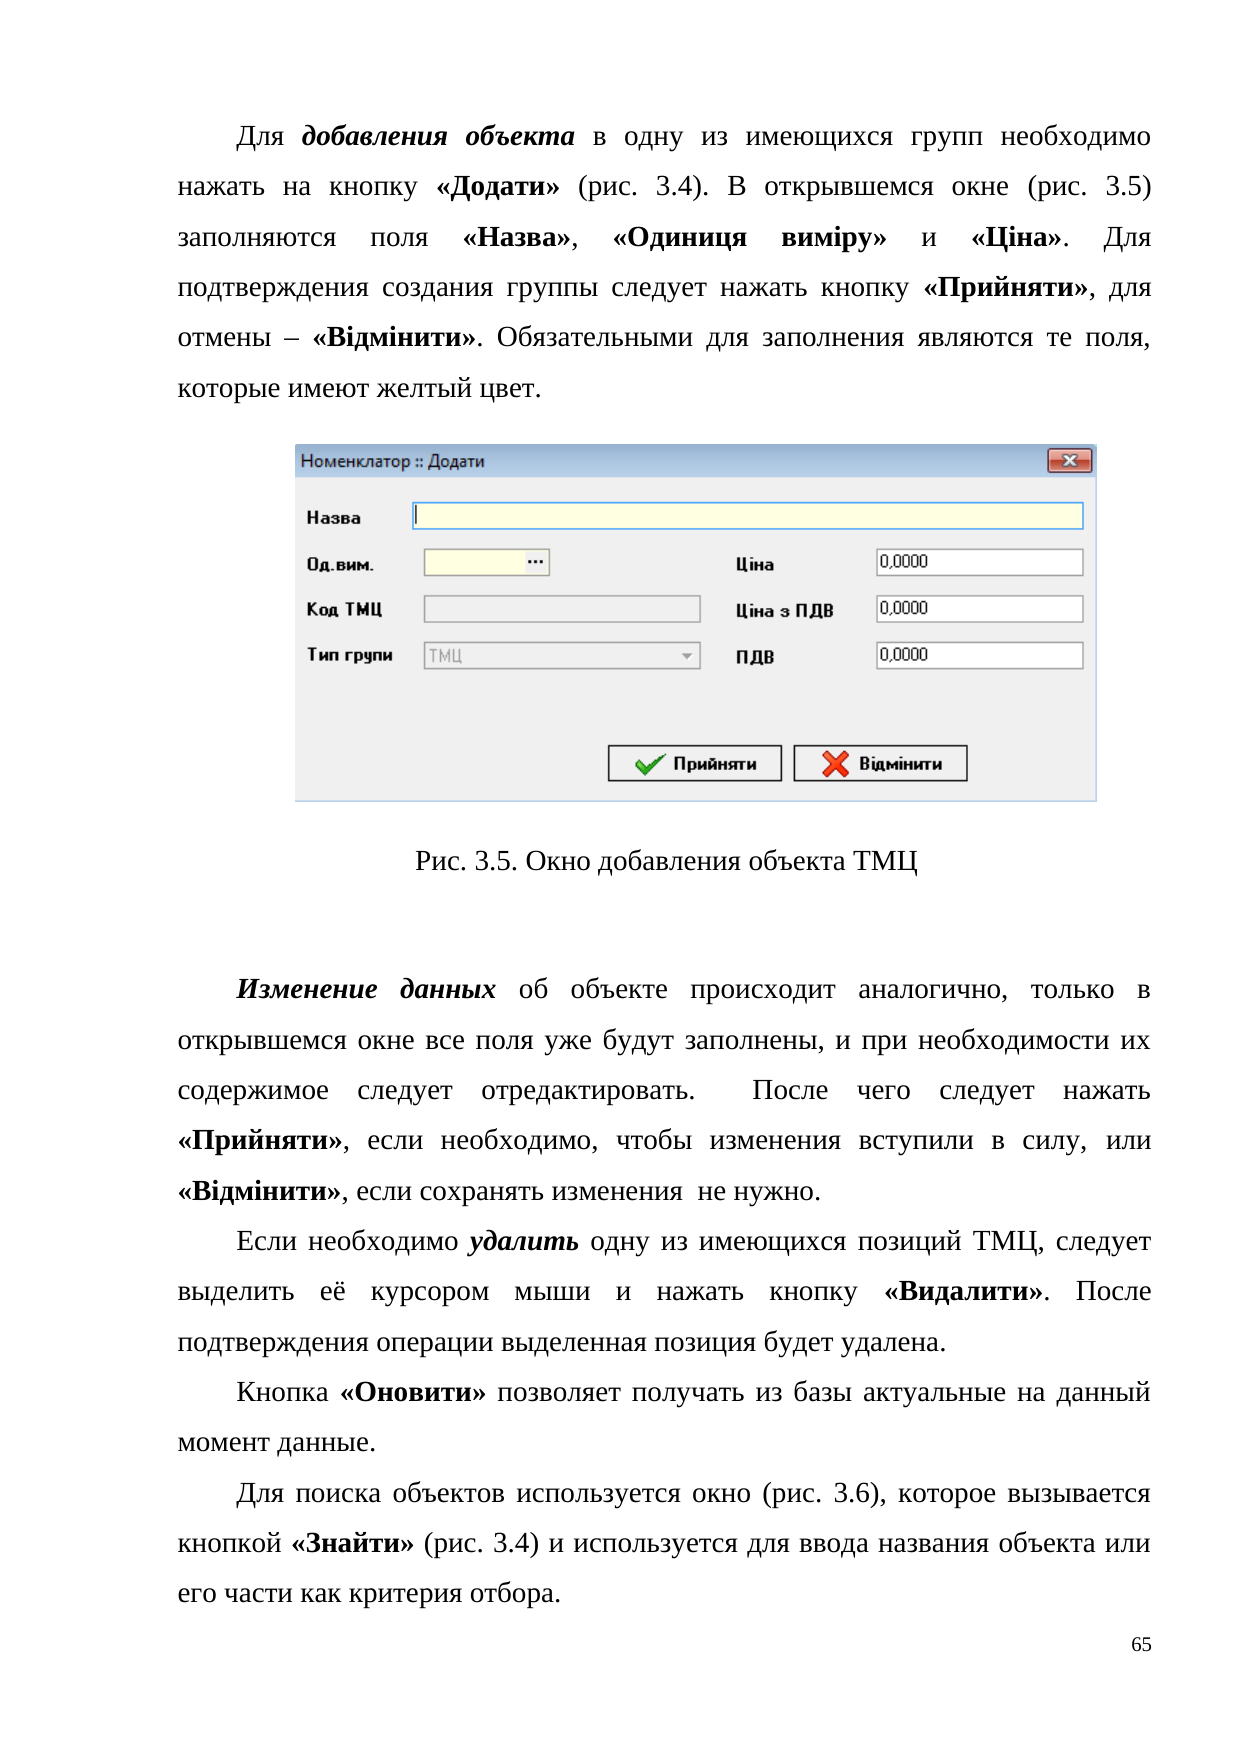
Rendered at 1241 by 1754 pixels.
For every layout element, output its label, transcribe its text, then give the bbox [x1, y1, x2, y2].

text Изменение данных об объекте происходит аналогично, только в открывшемся окне все поля уже будут заполнены, и при необходимости их содержимое следует отредактировать. После чего следует нажать «Прийняти», если необходимо, чтобы изменения вступили в силу, или «Відмінити», если сохранять изменения не нужно. [177, 972, 1152, 1206]
picture [295, 444, 1097, 802]
text Кнопка «Оновити» позволяет получать из базы актуальные на данный момент данные. [177, 1374, 1152, 1458]
text Если необходимо удалить одну из имеющихся позиций ТМЦ, следует выделить её курсором мыши и нажать кнопку «Видалити». После подтверждения операции выделенная позиция будет удалена. [177, 1223, 1152, 1357]
text Для добавления объекта в одну из имеющихся групп необходимо нажать на кнопку «Додати» (рис. 3.4). В открывшемся окне (рис. 3.5) заполняются поля «Назва», «Одиниця виміру» и «Ціна». Для подтверждения создания группы следует нажать кнопку «Прийняти», для отмены – «Відмінити». Обязательными для заполнения являются те поля, которые имеют желтый цвет. [177, 118, 1152, 403]
text Для поиска объектов используется окно (рис. 3.6), которое вызывается кнопкой «Знайти» (рис. 3.4) и используется для ввода названия объекта или его части как критерия отбора. [177, 1475, 1152, 1609]
